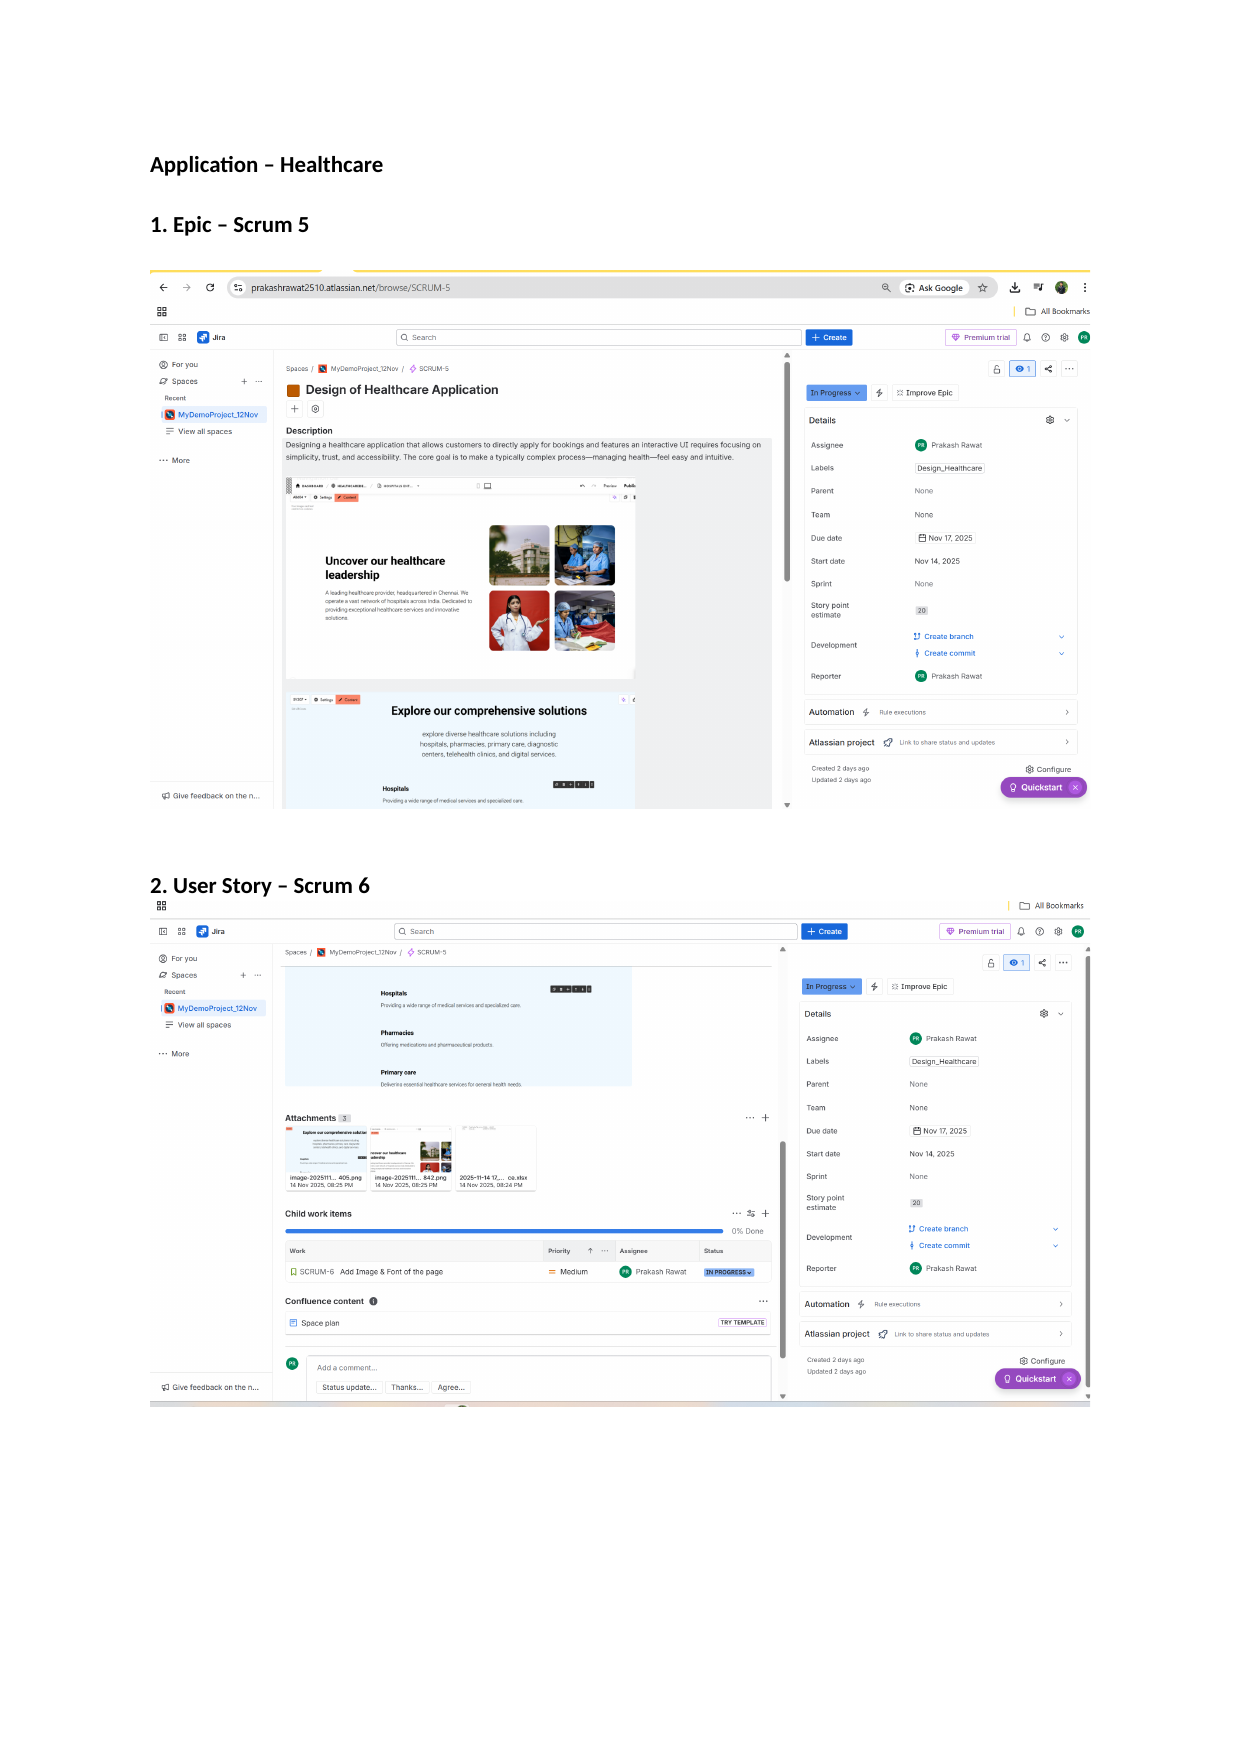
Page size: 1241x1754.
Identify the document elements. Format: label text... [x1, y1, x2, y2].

text Application – Healthcare 1. Epic – Scrum 5 2. User Story – Scrum 6 [150, 809, 1090, 901]
text Application – Healthcare 1. Epic – Scrum 5 2. User Story – Scrum 6 [150, 150, 1090, 270]
picture [150, 901, 1091, 1407]
picture [150, 270, 1091, 809]
